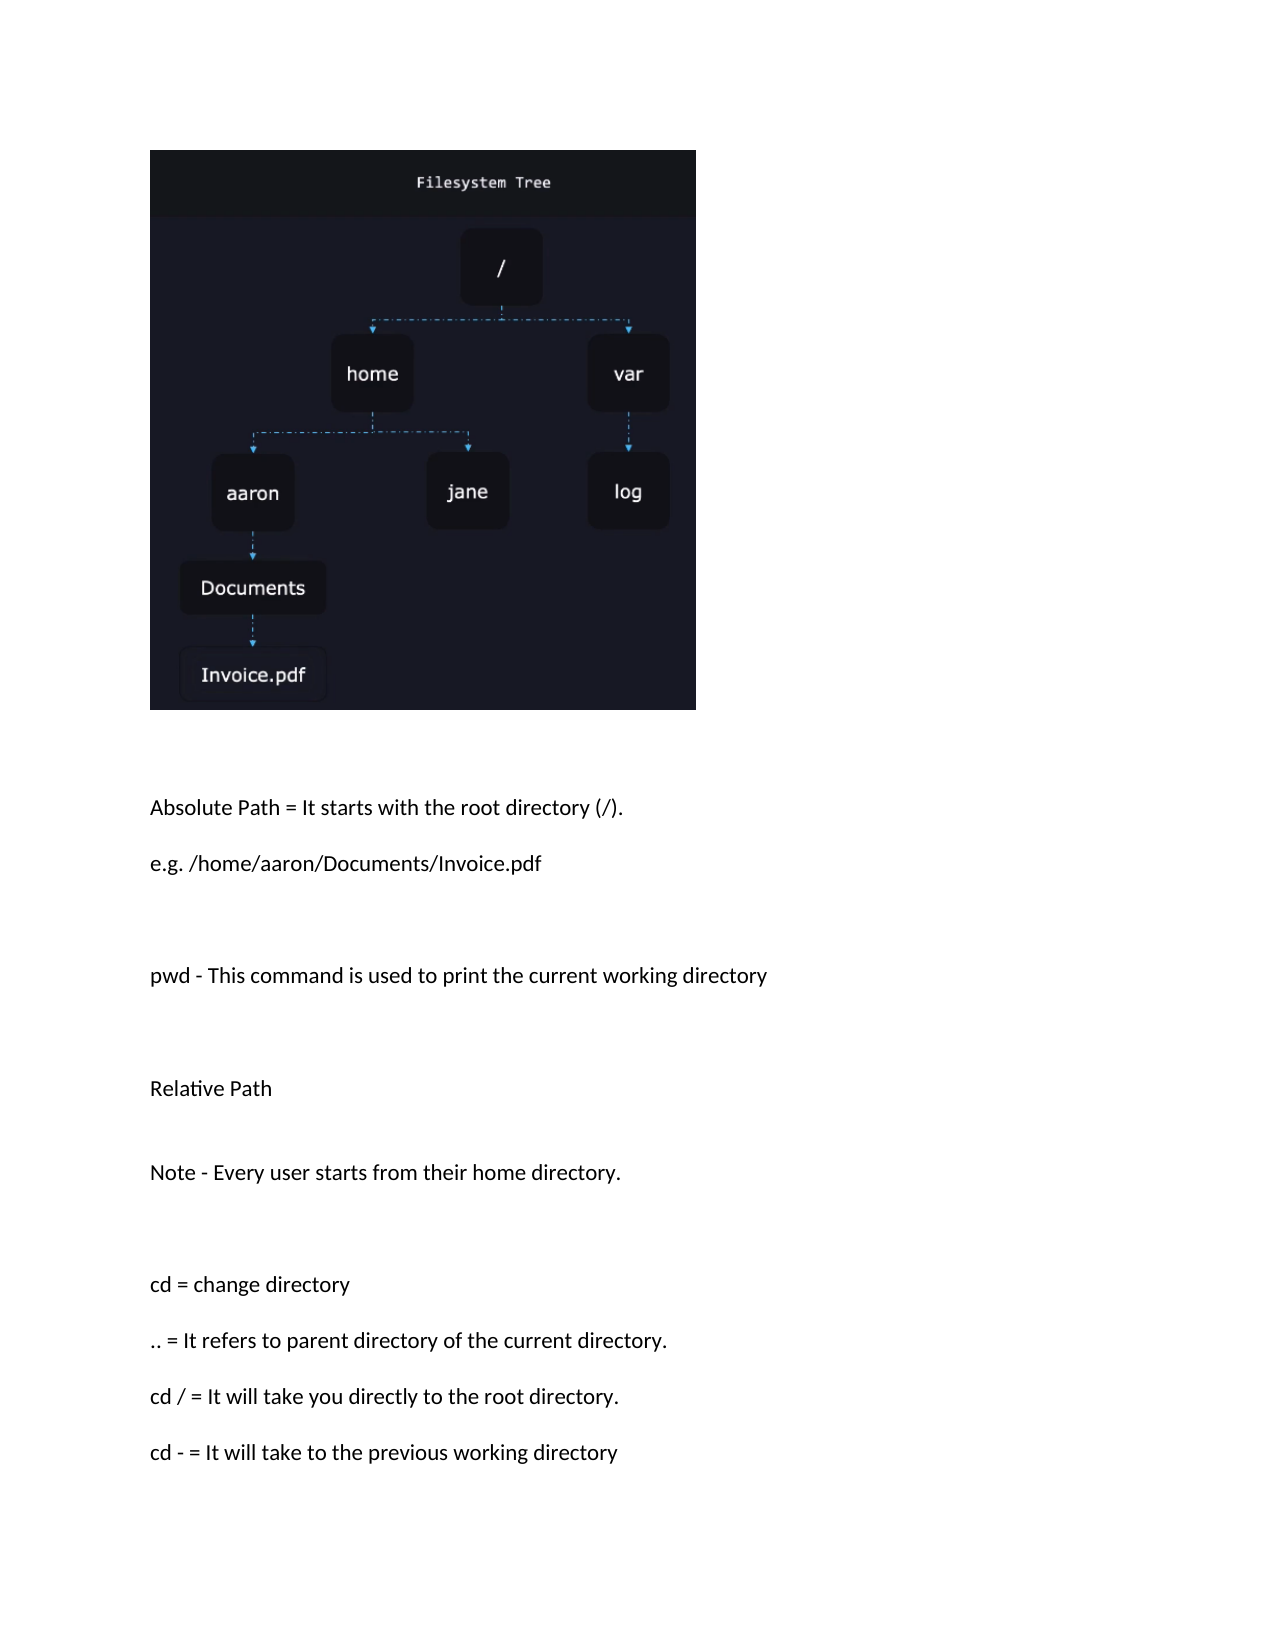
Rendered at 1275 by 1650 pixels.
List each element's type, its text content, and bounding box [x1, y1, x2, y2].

text Relative Path [150, 1074, 1125, 1102]
text Absolute Path = It starts with the root directory (/). [150, 793, 1125, 821]
text cd / = It will take you directly to the root directory. [150, 1382, 1125, 1410]
text e.g. /home/aaron/Documents/Invoice.pdf [150, 849, 1125, 877]
text cd - = It will take to the previous working directory [150, 1438, 1125, 1466]
text .. = It refers to parent directory of the current directory. [150, 1326, 1125, 1354]
picture [150, 150, 696, 710]
text Note - Every user starts from their home directory. [150, 1158, 1125, 1214]
text cd = change directory [150, 1270, 1125, 1298]
text pwd - This command is used to print the current working directory [150, 962, 1125, 989]
